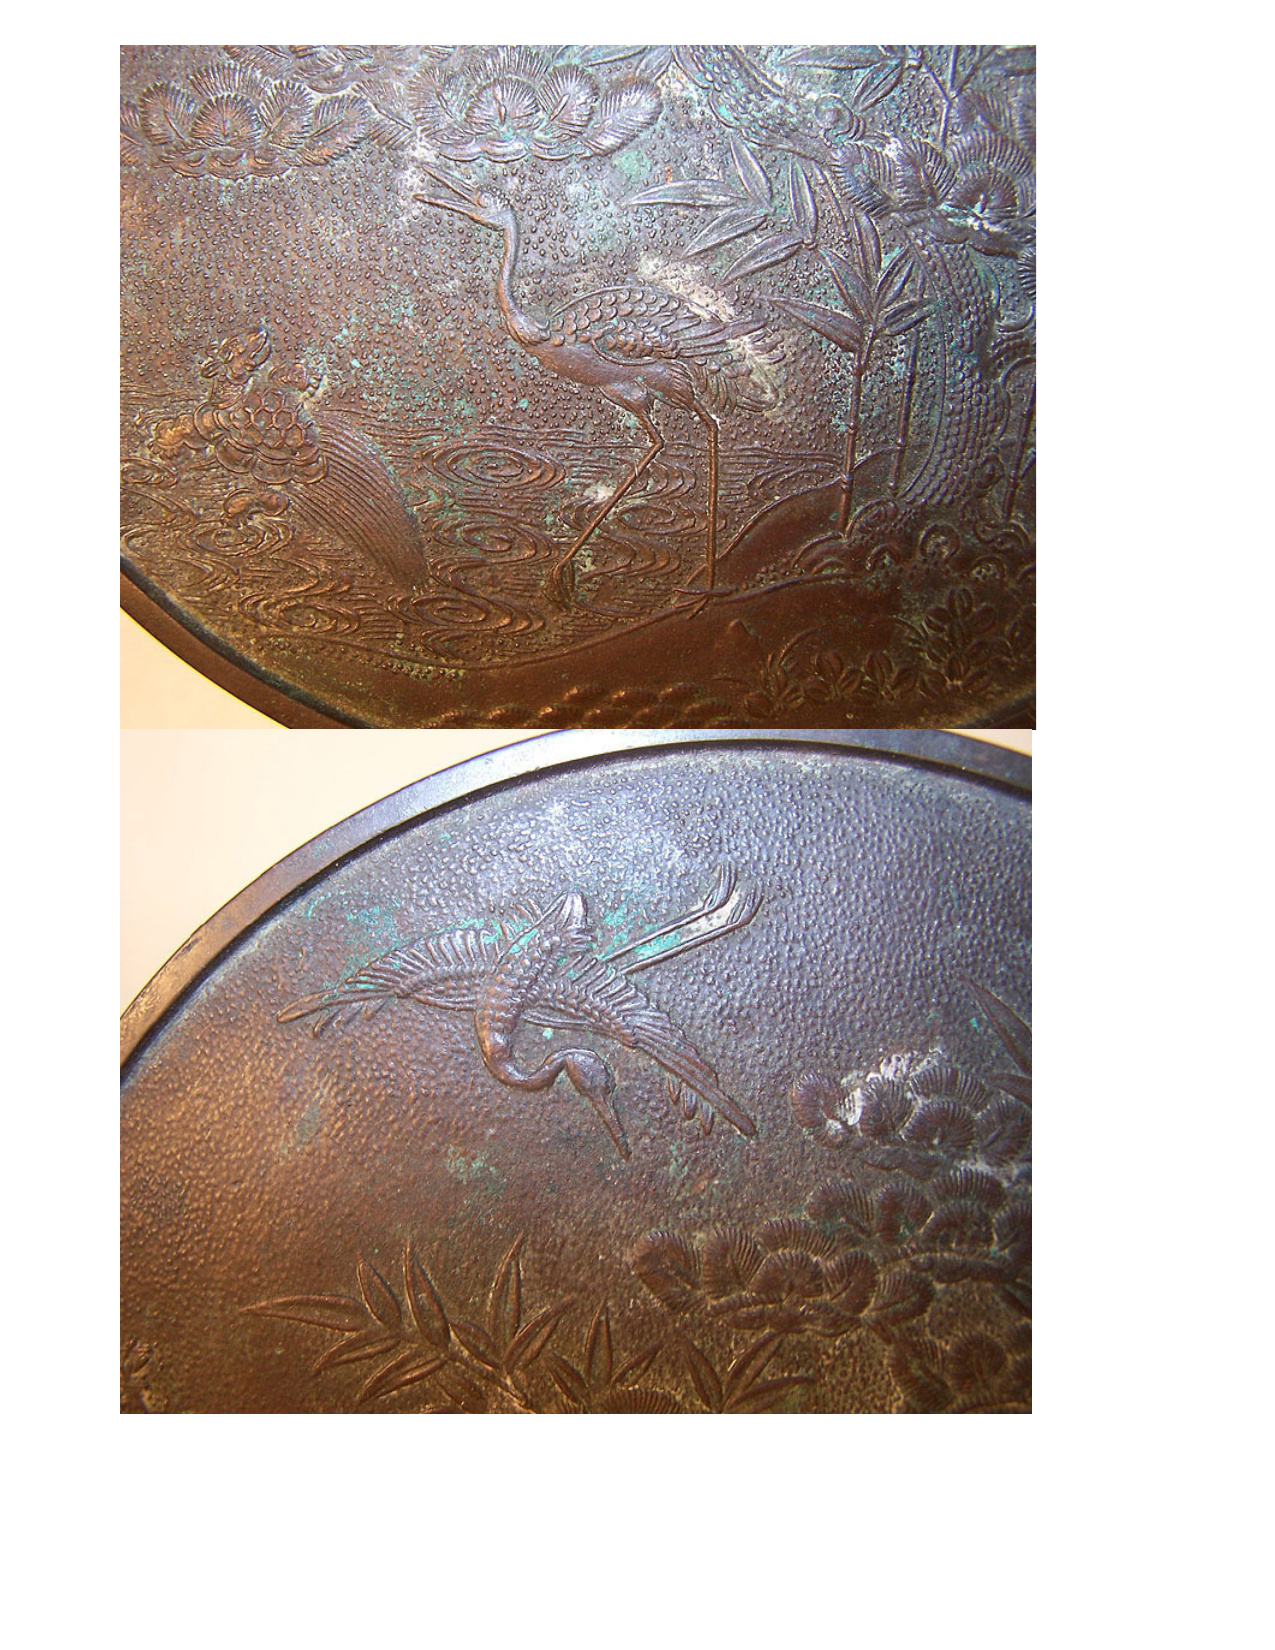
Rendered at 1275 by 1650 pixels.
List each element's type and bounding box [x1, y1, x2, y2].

picture [120, 45, 1037, 1414]
